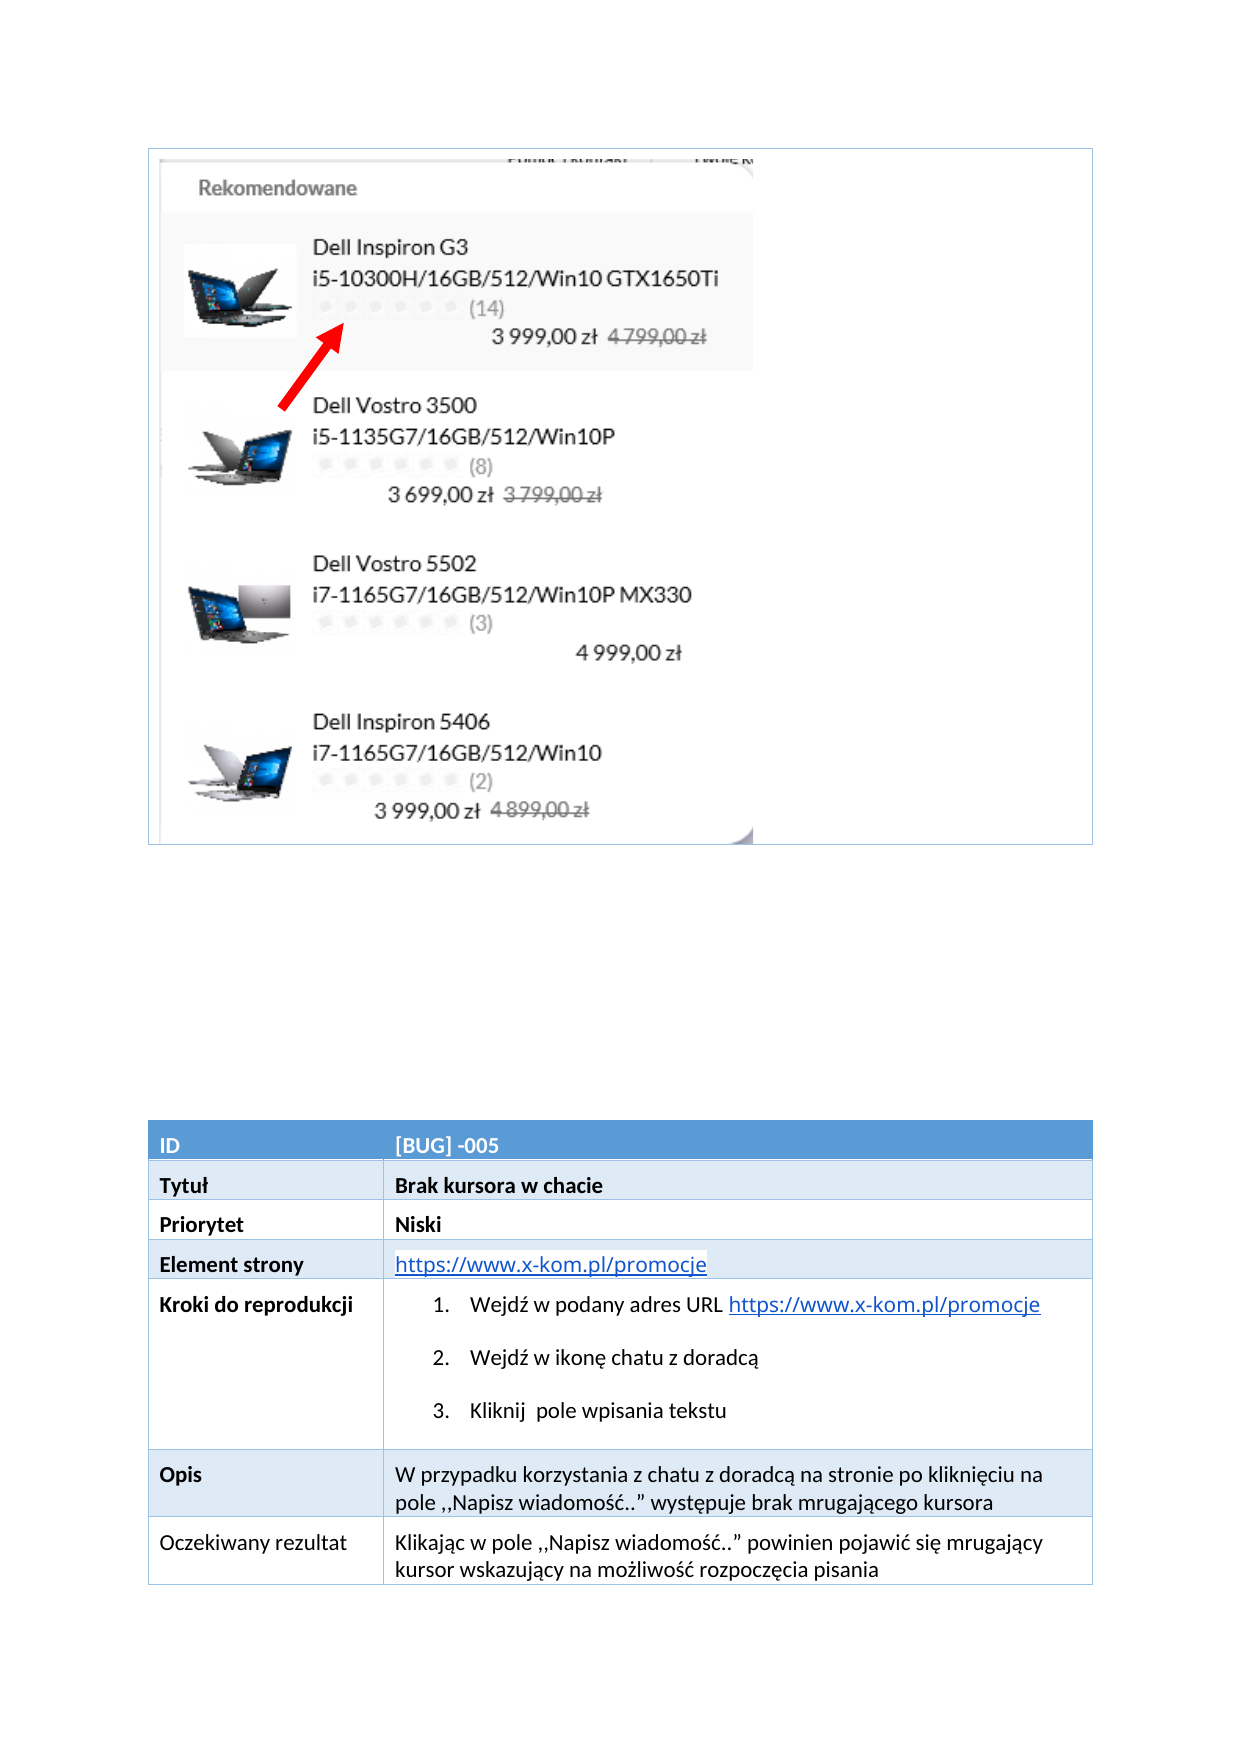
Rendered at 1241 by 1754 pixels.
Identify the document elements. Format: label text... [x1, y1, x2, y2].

table_cell Kroki do reprodukcji [149, 1279, 383, 1449]
table_cell Wejdź w podany adres URL https://www.x-kom.pl/promocje Wejdź w ikonę chatu z doradcą Kliknij pole wpisania tekstu [384, 1279, 1092, 1449]
table_header ID [149, 1121, 383, 1159]
table_cell Oczekiwany rezultat [149, 1517, 383, 1584]
table_cell https://www.x-kom.pl/promocje [384, 1240, 1092, 1278]
table_cell [149, 149, 1092, 843]
table_cell Opis [149, 1450, 383, 1516]
table_header [BUG] -005 [384, 1121, 1092, 1159]
table_cell W przypadku korzystania z chatu z doradcą na stronie po kliknięciu na pole ,,Napisz wiadomość..” występuje brak mrugającego kursora [384, 1450, 1092, 1516]
picture [159, 159, 754, 844]
table_cell Priorytet [149, 1200, 383, 1238]
table_cell Klikając w pole ,,Napisz wiadomość..” powinien pojawić się mrugający kursor wskazujący na możliwość rozpoczęcia pisania [384, 1517, 1092, 1584]
table_cell Brak kursora w chacie [384, 1161, 1092, 1199]
table_cell Tytuł [149, 1161, 383, 1199]
table_cell Element strony [149, 1240, 383, 1278]
table_cell Niski [384, 1200, 1092, 1238]
